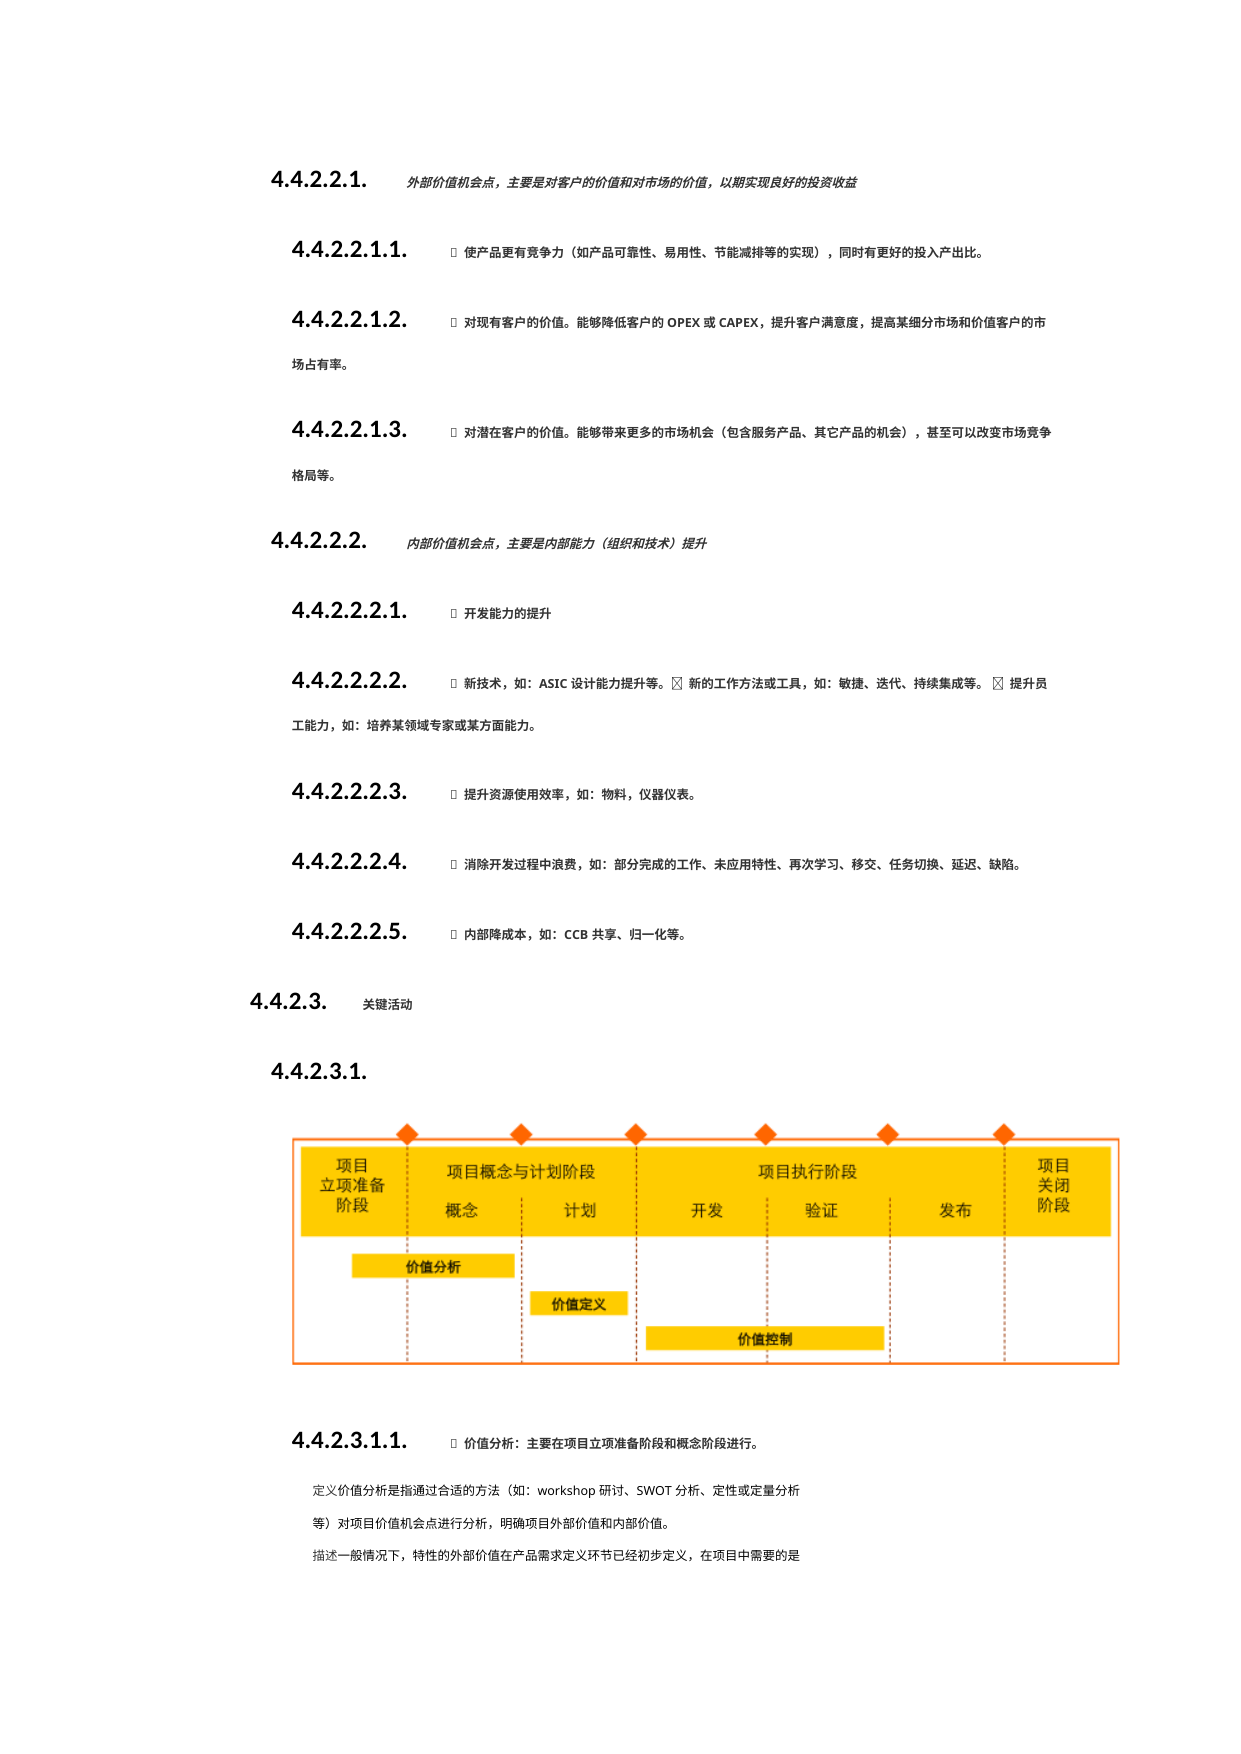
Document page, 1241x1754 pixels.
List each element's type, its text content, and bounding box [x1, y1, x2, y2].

subtitle  开发能力的提升 [292, 593, 1053, 626]
subtitle  对潜在客户的价值。能够带来更多的市场机会（包含服务产品、其它产品的机会），甚至可以改变市场竞争格局等。 [292, 413, 1053, 491]
text 等）对项目价值机会点进行分析，明确项目外部价值和内部价值。 [312, 1507, 1053, 1539]
subtitle  使产品更有竞争力（如产品可靠性、易用性、节能减排等的实现），同时有更好的投入产出比。 [292, 232, 1053, 264]
picture [270, 1105, 1137, 1380]
subtitle 外部价值机会点，主要是对客户的价值和对市场的价值，以期实现良好的投资收益 [271, 162, 1053, 194]
text 价值分析是指通过合适的方法（如：workshop 研讨、SWOT 分析、定性或定量分析 [312, 1474, 1053, 1507]
subtitle  提升员工能力，如：培养某领域专家或某方面能力。 [292, 663, 1053, 741]
subtitle  内部降成本，如：CCB 共享、归一化等。 [292, 914, 1053, 946]
subtitle 内部价值机会点，主要是内部能力（组织和技术）提升 [271, 523, 1053, 556]
subtitle  消除开发过程中浪费，如：部分完成的工作、未应用特性、再次学习、移交、任务切换、延迟、缺陷。 [292, 844, 1053, 876]
subtitle  提升资源使用效率，如：物料，仪器仪表。 [292, 774, 1053, 806]
subtitle  对现有客户的价值。能够降低客户的 OPEX 或 CAPEX，提升客户满意度，提高某细分市场和价值客户的市场占有率。 [292, 302, 1053, 380]
subtitle 关键活动 [250, 984, 1053, 1016]
subtitle  价值分析：主要在项目立项准备阶段和概念阶段进行。 [292, 1423, 1053, 1455]
text 一般情况下，特性的外部价值在产品需求定义环节已经初步定义，在项目中需要的是 [312, 1539, 1053, 1572]
